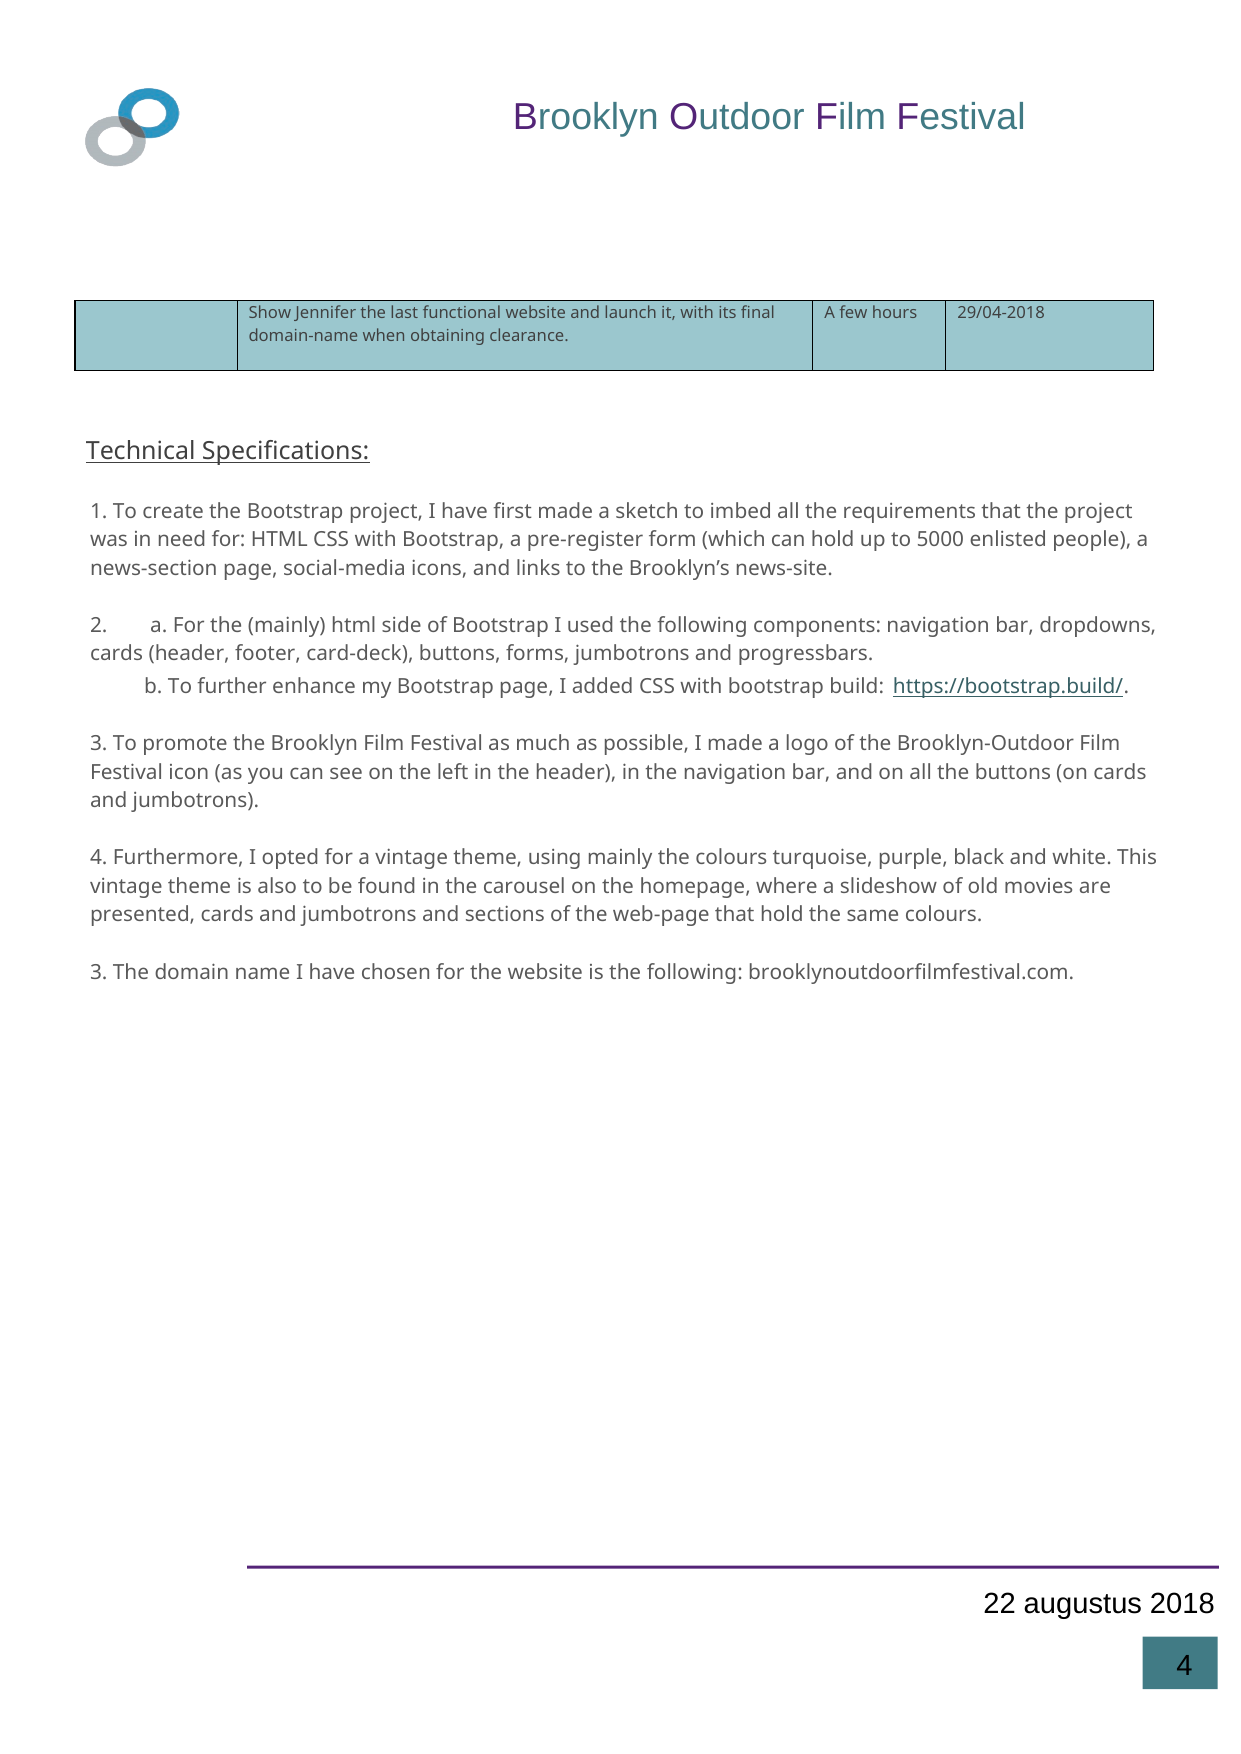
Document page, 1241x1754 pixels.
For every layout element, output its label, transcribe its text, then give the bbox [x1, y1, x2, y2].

text 1. To create the Bootstrap project, I have first made a sketch to imbed all the requirements that the project was in need for: HTML CSS with Bootstrap, a pre-register form (which can hold up to 5000 enlisted people), a news-section page, social-media icons, and links to the Brooklyn’s news-site. 2. a. For the (mainly) html side of Bootstrap I used the following components: navigation bar, dropdowns, cards (header, footer, card-deck), buttons, forms, jumbotrons and progressbars. b. To further enhance my Bootstrap page, I added CSS with bootstrap build: https://bootstrap.build/. 3. To promote the Brooklyn Film Festival as much as possible, I made a logo of the Brooklyn-Outdoor Film Festival icon (as you can see on the left in the header), in the navigation bar, and on all the buttons (on cards and jumbotrons). 4. Furthermore, I opted for a vintage theme, using mainly the colours turquoise, purple, black and white. This vintage theme is also to be found in the carousel on the homepage, where a slideshow of old movies are presented, cards and jumbotrons and sections of the web-page that hold the same colours. [90, 496, 1165, 928]
text Technical Specifications: [86, 433, 1165, 467]
text 3. The domain name I have chosen for the website is the following: brooklynoutdoorfilmfestival.com. [90, 957, 1165, 1019]
table_cell 29/04-2018 [946, 301, 1153, 370]
table_cell Show Jennifer the last functional website and launch it, with its final domain-name when obtaining clearance. [238, 301, 812, 370]
table_cell A few hours [813, 301, 945, 370]
picture [75, 79, 187, 178]
